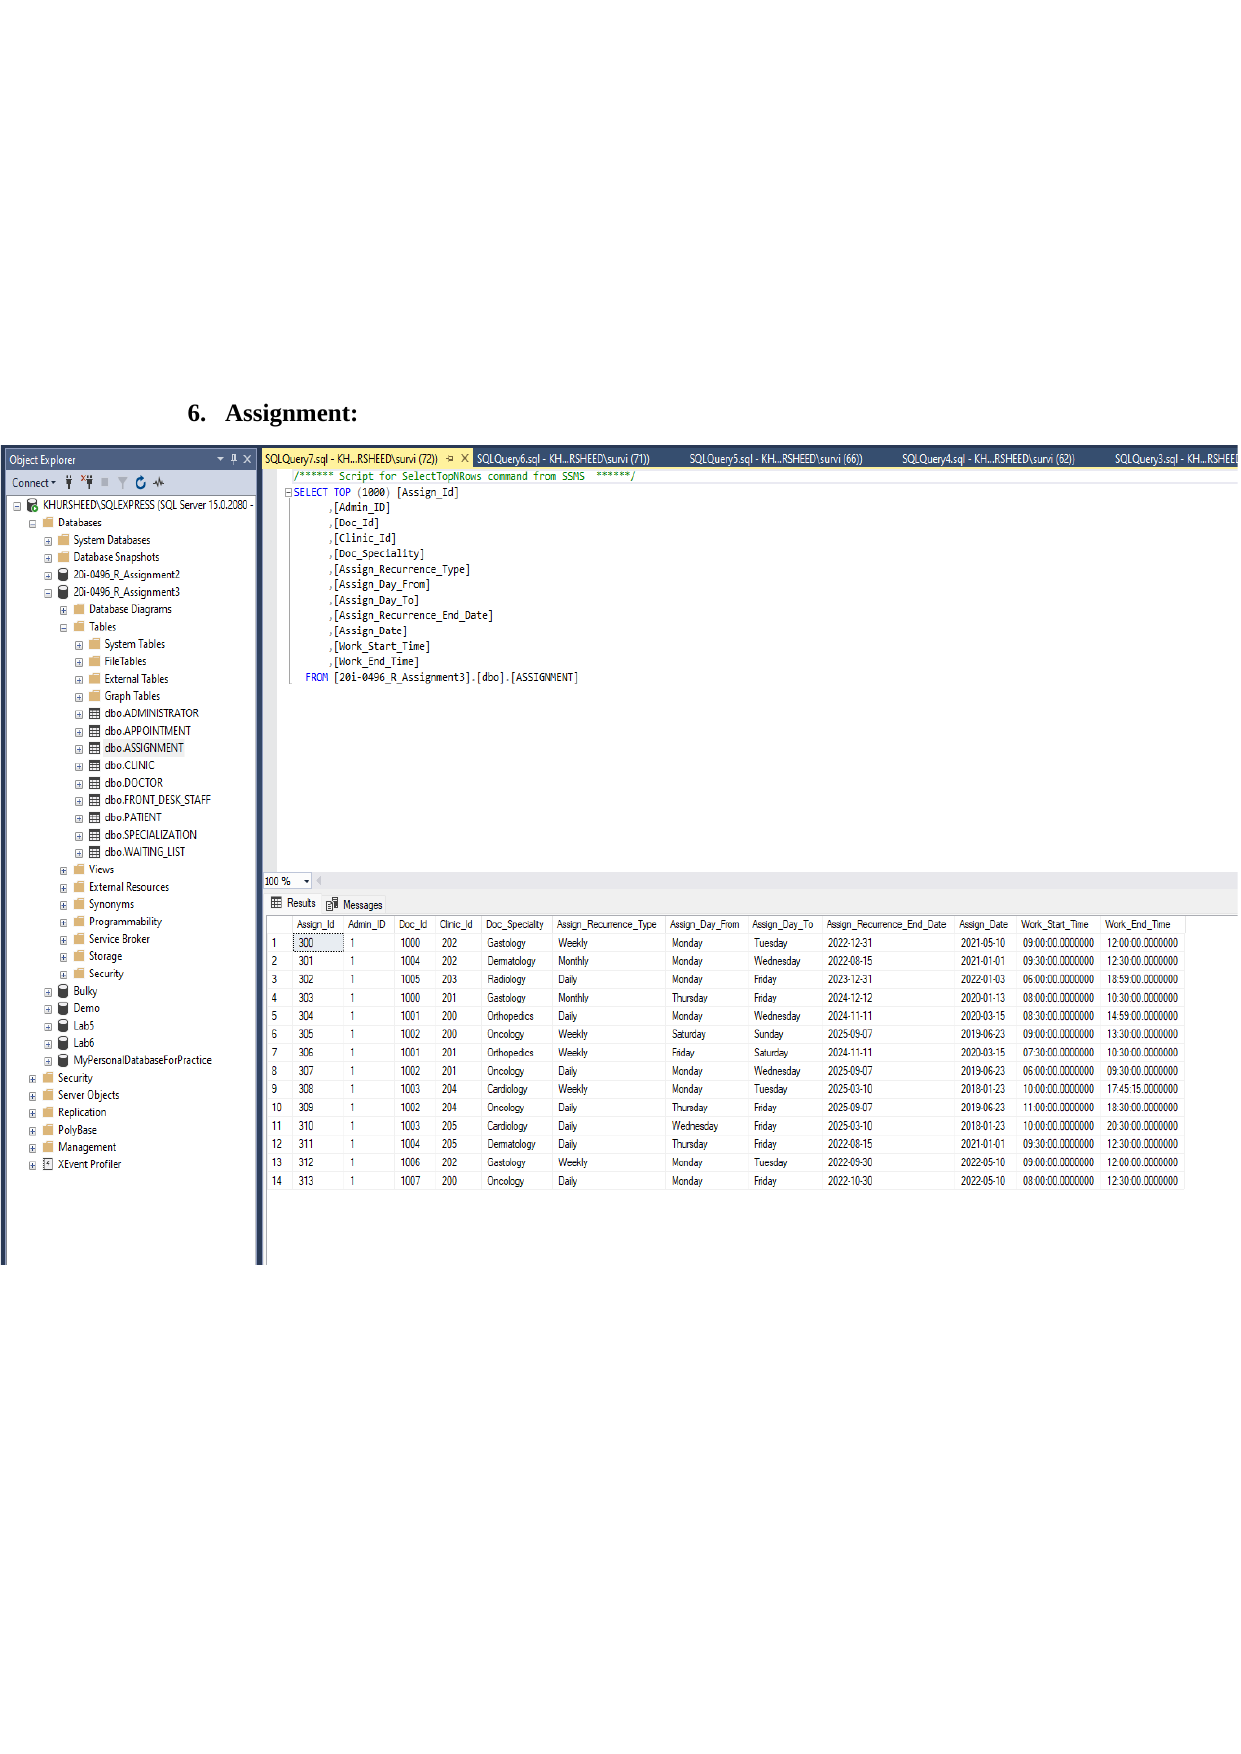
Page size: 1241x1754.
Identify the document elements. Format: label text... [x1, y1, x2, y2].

picture [0, 445, 1238, 1263]
list Assignment: [187, 398, 1090, 427]
